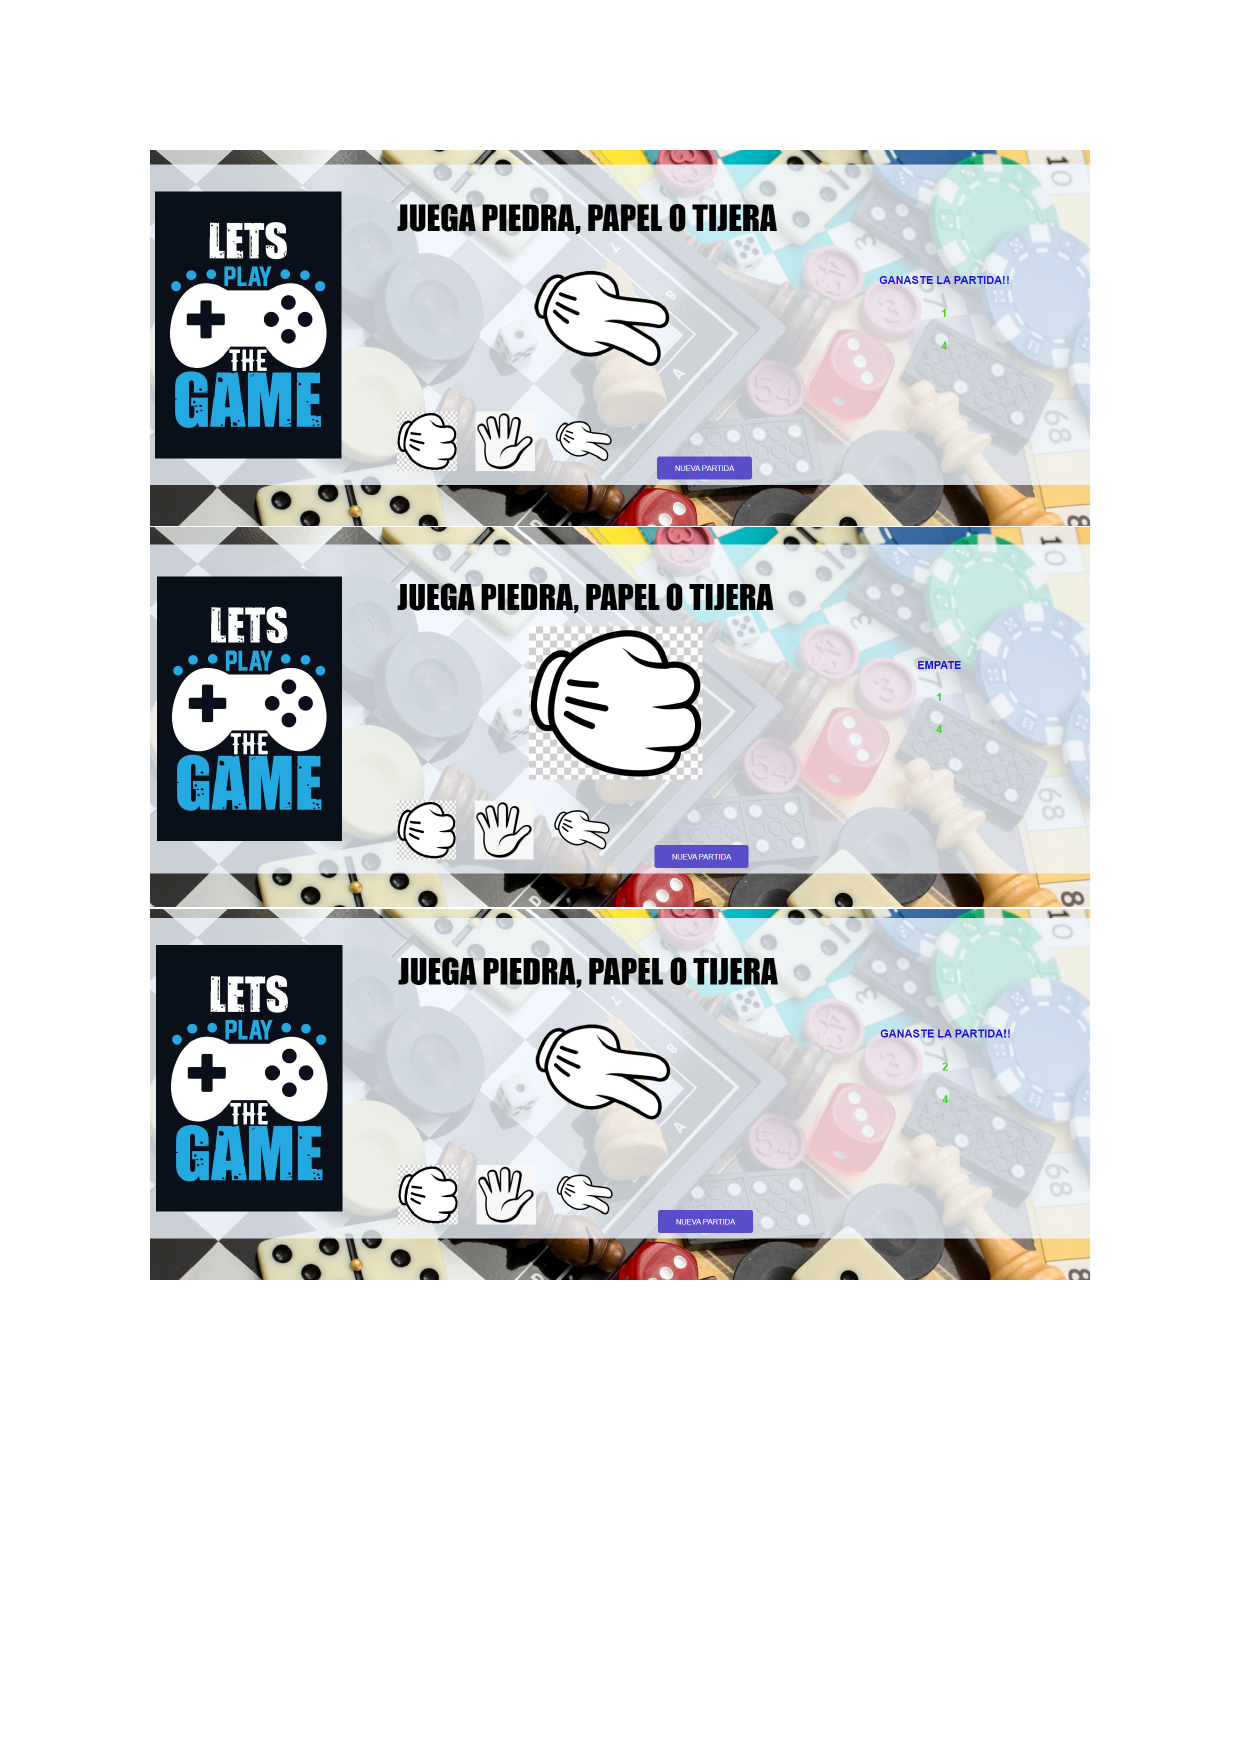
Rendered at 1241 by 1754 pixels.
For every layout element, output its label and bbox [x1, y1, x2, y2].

picture [150, 527, 1091, 907]
picture [150, 150, 1091, 526]
picture [150, 909, 1091, 1280]
